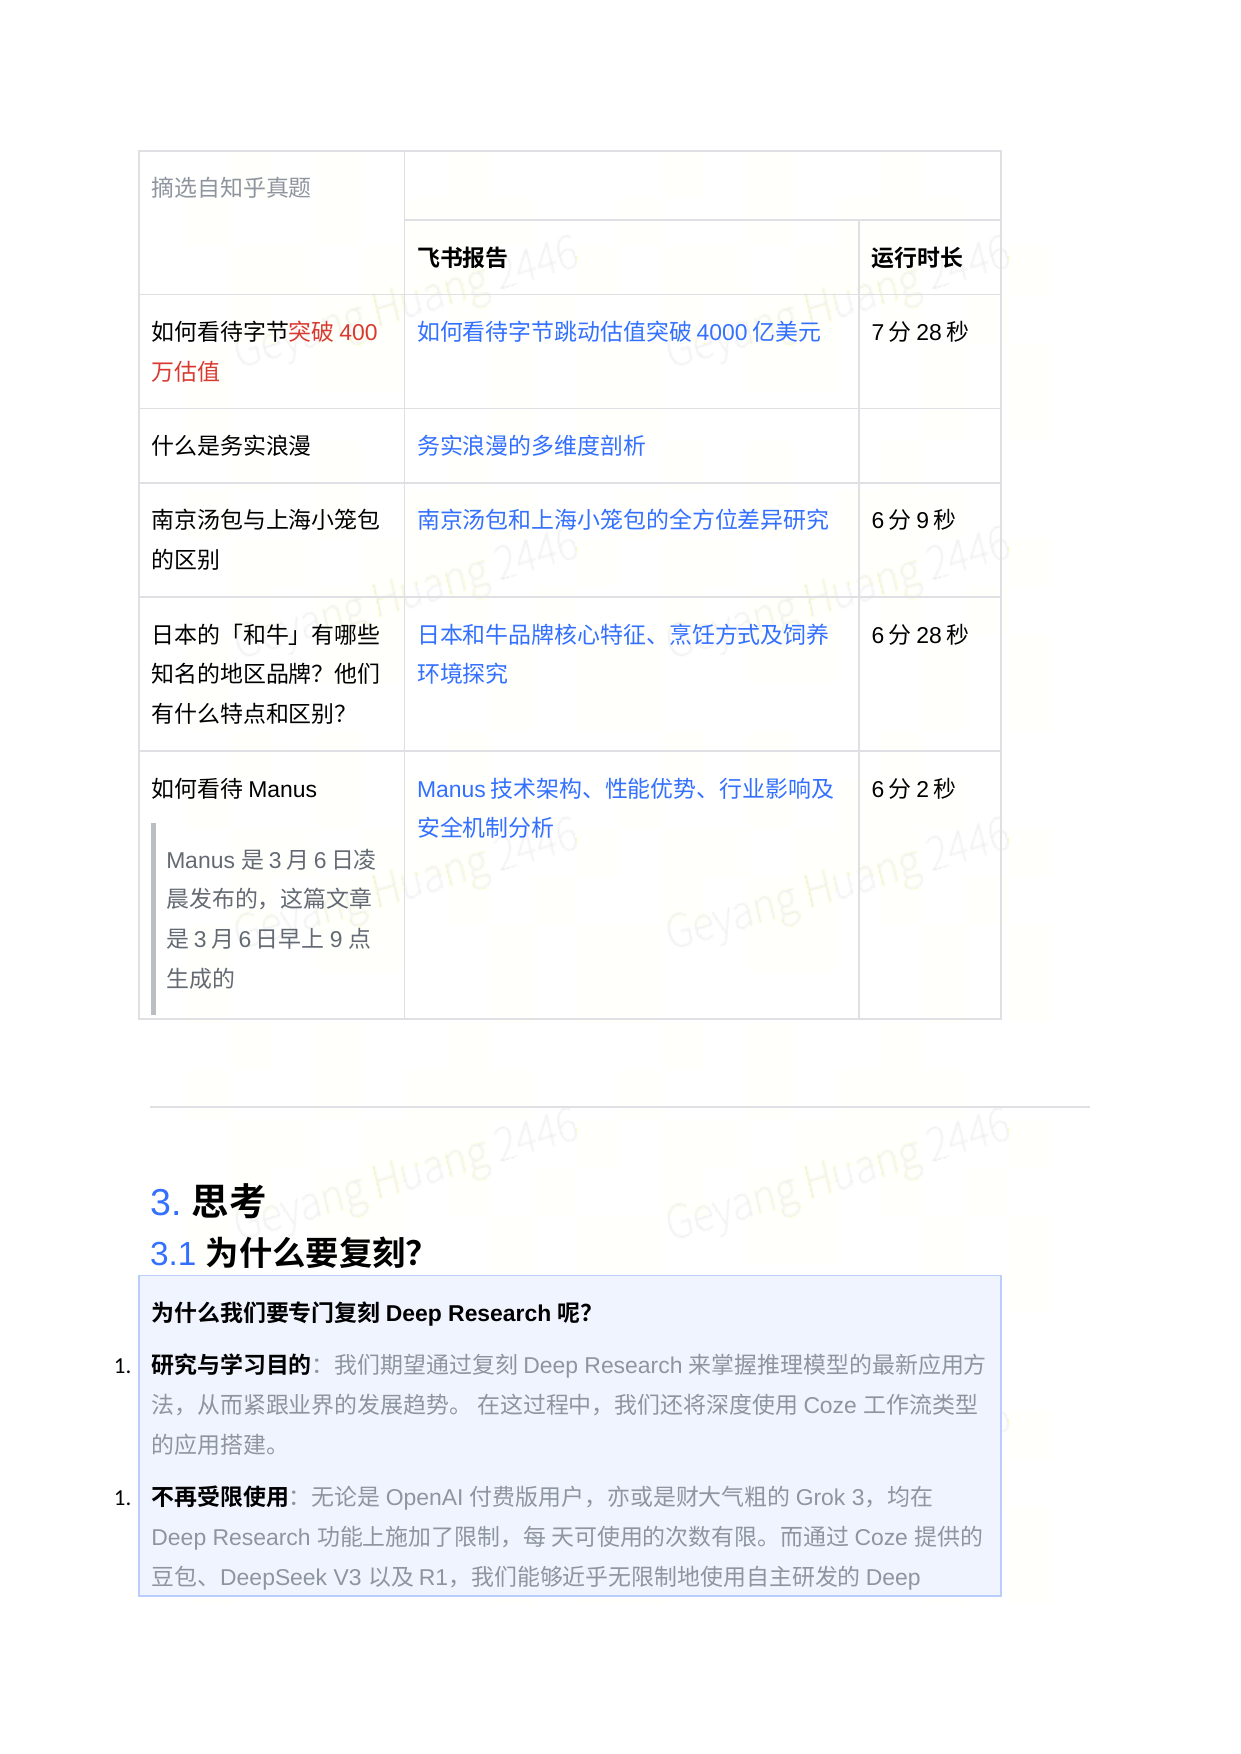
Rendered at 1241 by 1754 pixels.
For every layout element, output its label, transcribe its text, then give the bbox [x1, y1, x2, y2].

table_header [140, 1276, 1000, 1595]
table_cell 日本和牛品牌核心特征、烹饪方式及饲养环境探究 [405, 598, 858, 750]
table_cell 南京汤包和上海小笼包的全方位差异研究 [405, 484, 858, 596]
table_cell 务实浪漫的多维度剖析 [405, 409, 858, 482]
table_cell 日本的「和牛」有哪些知名的地区品牌？他们有什么特点和区别？ [140, 598, 404, 750]
table_cell 7分28秒 [860, 295, 1000, 408]
table_header 用户输入的原始问题 摘选自知乎真题 [140, 152, 404, 293]
table_cell 什么是务实浪漫 [140, 409, 404, 482]
table_cell Manus技术架构、性能优势、行业影响及安全机制分析 [405, 752, 858, 1018]
table_cell 如何看待字节突破400万估值 [140, 295, 404, 408]
table_cell 如何看待 Manus [140, 752, 404, 1018]
table_cell 6分9秒 [860, 484, 1000, 596]
picture [188, 1108, 1052, 1604]
picture [188, 150, 1052, 1106]
table_cell 飞书报告 [405, 221, 858, 293]
table_cell 南京汤包与上海小笼包的区别 [140, 484, 404, 596]
table_cell 如何看待字节跳动估值突破4000亿美元 [405, 295, 858, 408]
table_cell [860, 409, 1000, 482]
table_cell 运行时长 [860, 221, 1000, 293]
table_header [405, 152, 1000, 219]
table_cell 6分28秒 [860, 598, 1000, 750]
table_cell 6分2秒 [860, 752, 1000, 1018]
